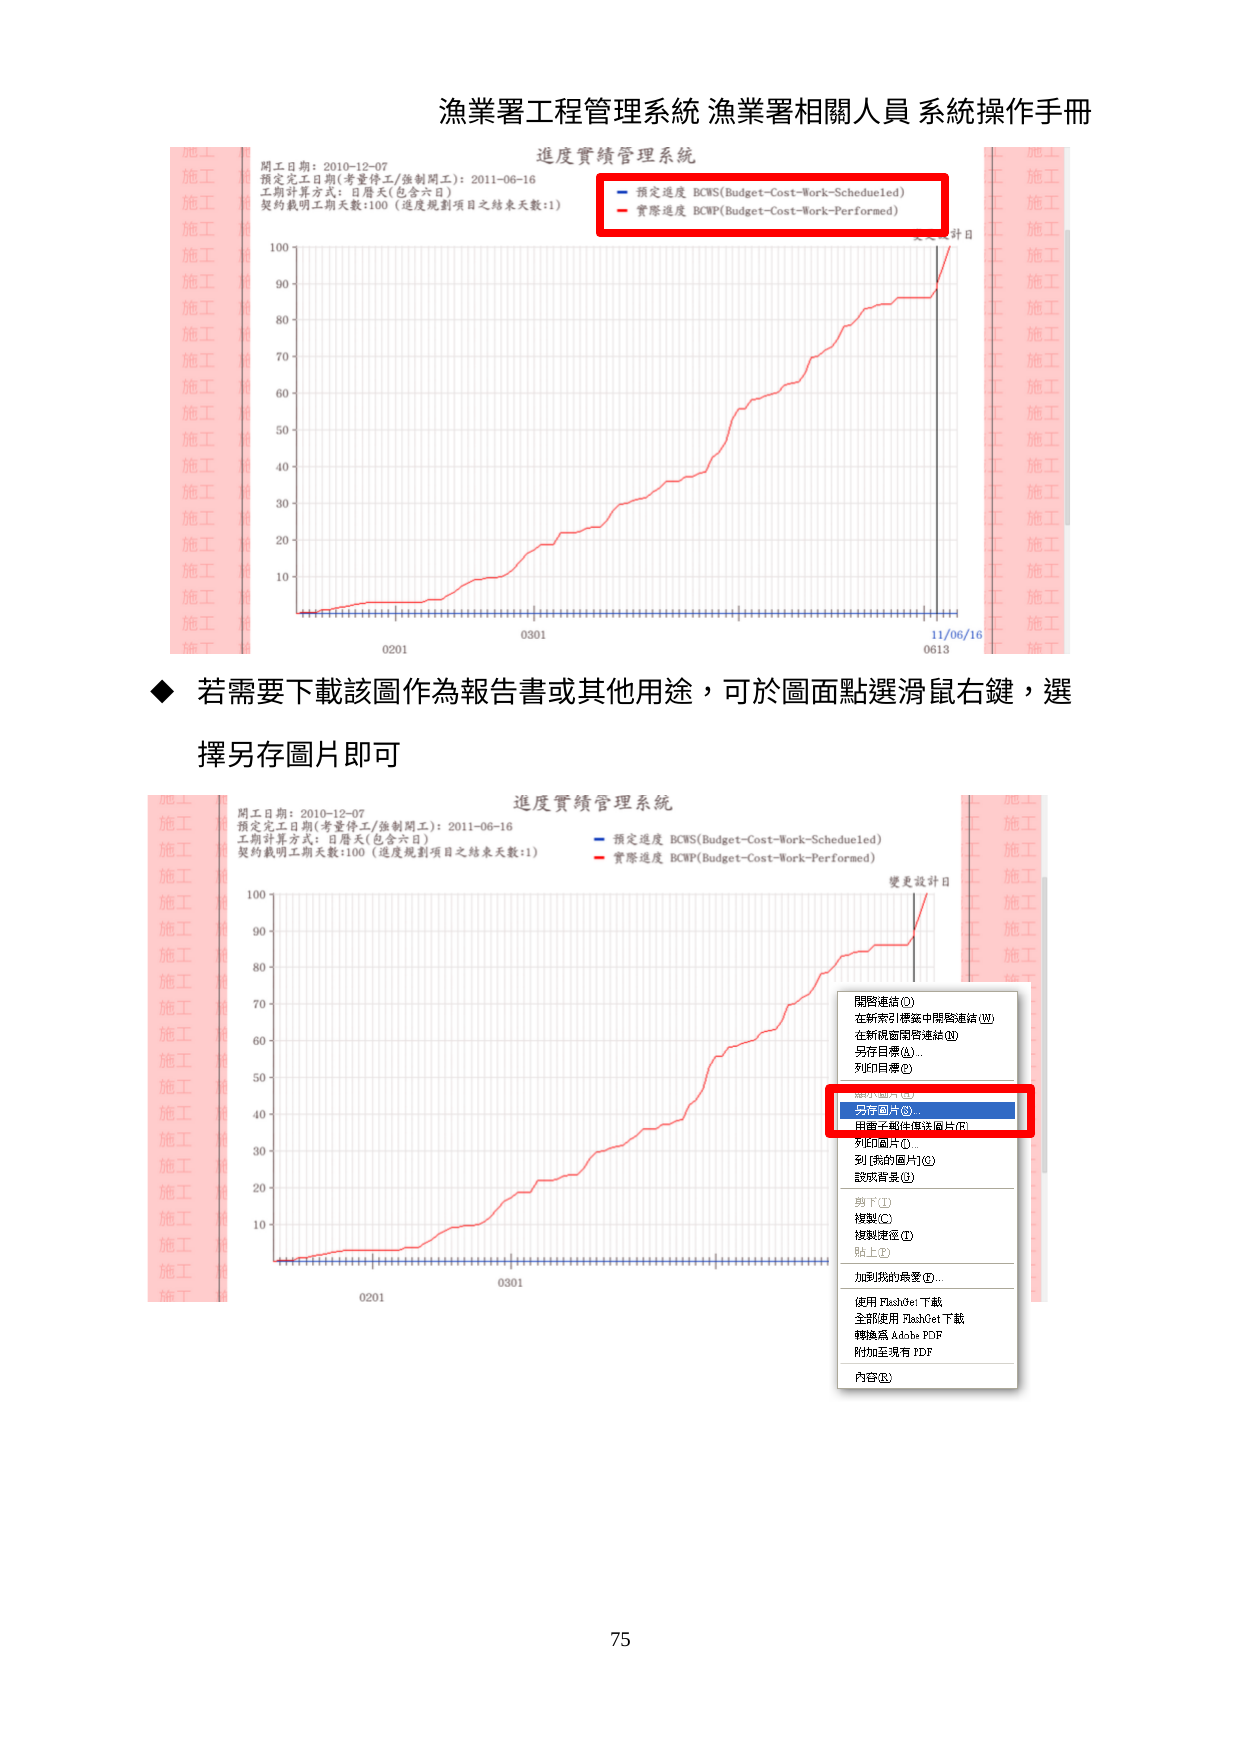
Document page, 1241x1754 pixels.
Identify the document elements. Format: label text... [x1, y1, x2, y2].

picture [170, 147, 1071, 654]
list 若需要下載該圖作為報告書或其他用途，可於圖面點選滑鼠右鍵，選擇另存圖片即可 [148, 668, 1092, 774]
picture [147, 795, 1048, 1402]
